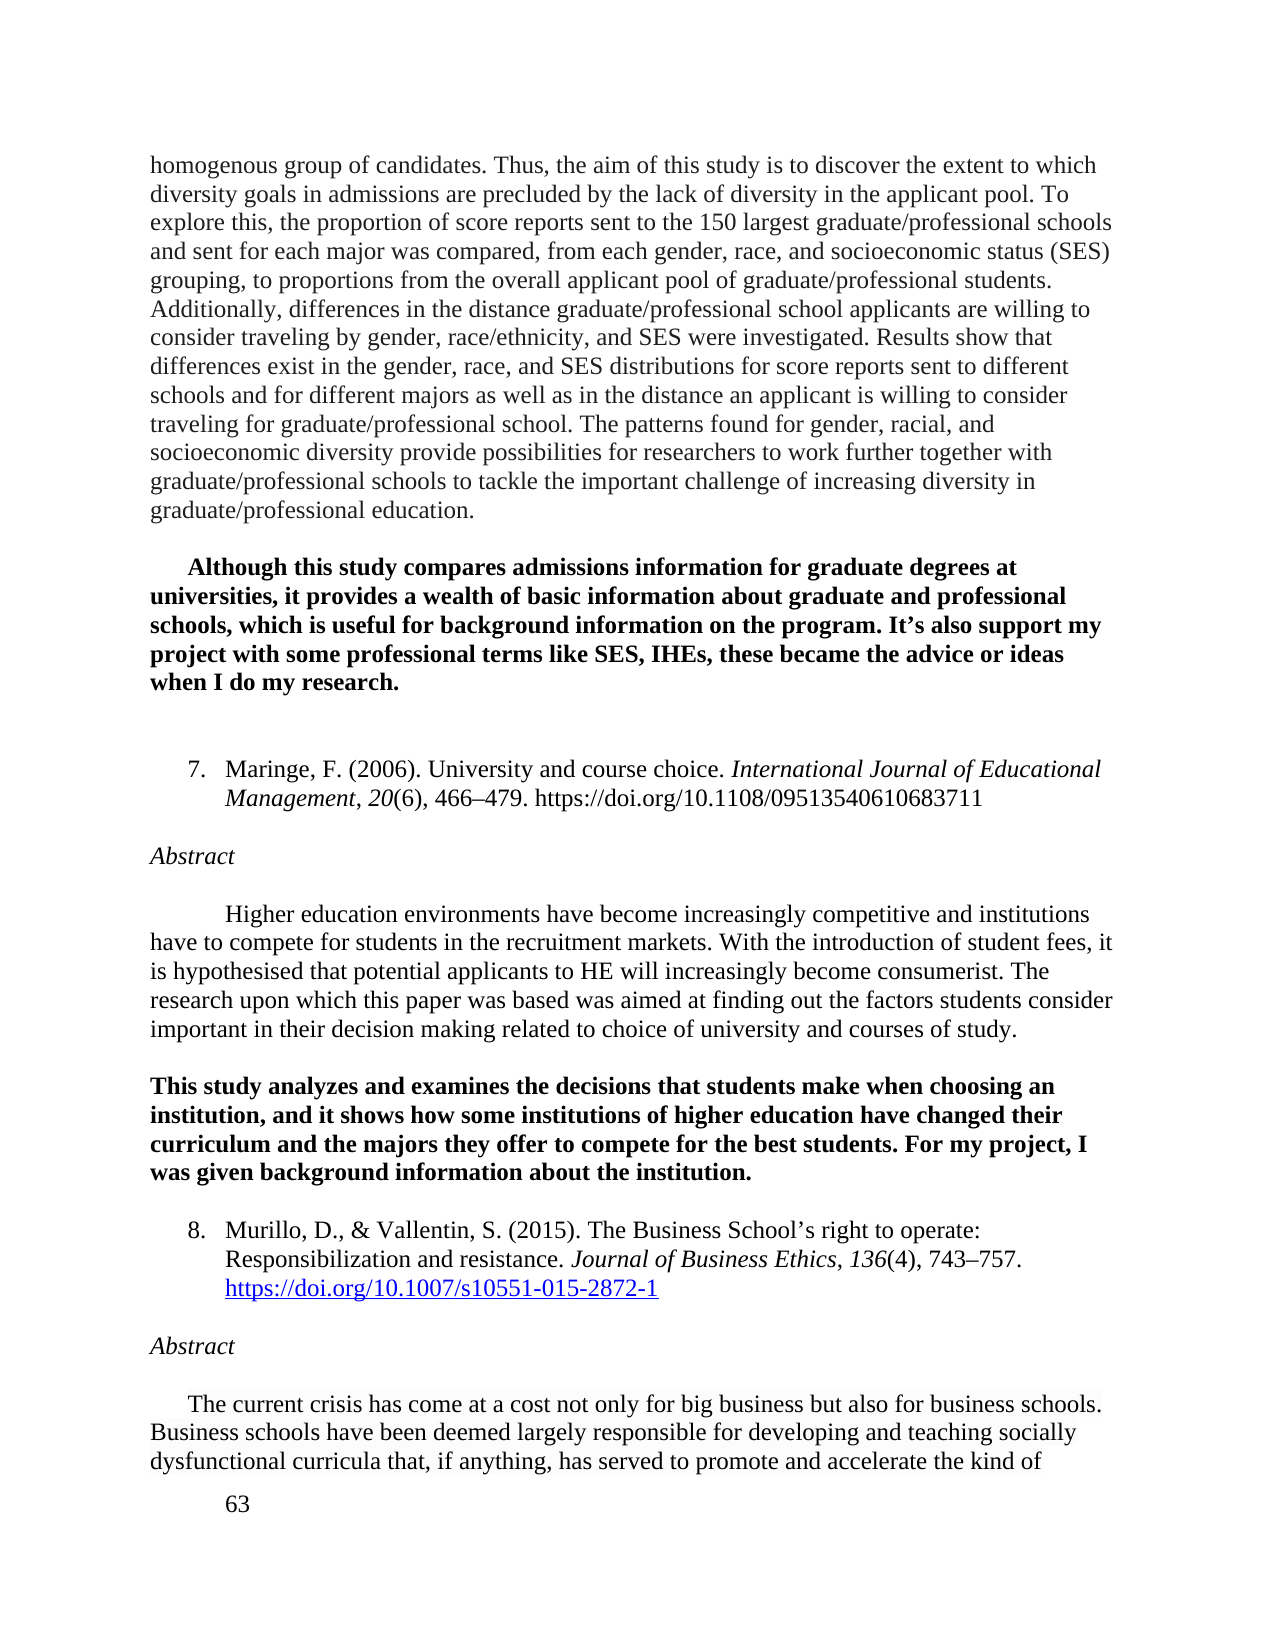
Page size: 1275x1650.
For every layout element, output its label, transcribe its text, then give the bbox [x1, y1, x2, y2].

text Abstract [150, 841, 1125, 869]
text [150, 150, 1125, 524]
text This study analyzes and examines the decisions that students make when choosing an institution, and it shows how some institutions of higher education have changed their curriculum and the majors they offer to compete for the best students. For my project, I was given background information about the institution. [150, 1071, 1125, 1186]
list Maringe, F. (2006). University and course choice. International Journal of Educational Management, 20(6), 466–479. https://doi.org/10.1108/09513540610683711 [187, 754, 1125, 812]
list Murillo, D., & Vallentin, S. (2015). The Business School’s right to operate: Responsibilization and resistance. Journal of Business Ethics, 136(4), 743–757. https://doi.org/10.1007/s10551-015-2872-1 [187, 1215, 1125, 1302]
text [150, 1389, 1125, 1475]
text Higher education environments have become increasingly competitive and institutions have to compete for students in the recruitment markets. With the introduction of student fees, it is hypothesised that potential applicants to HE will increasingly become consumerist. The research upon which this paper was based was aimed at finding out the factors students consider important in their decision making related to choice of university and courses of study. [150, 899, 1125, 1042]
text Abstract [150, 1331, 1125, 1359]
text Although this study compares admissions information for graduate degrees at universities, it provides a wealth of basic information about graduate and professional schools, which is useful for background information on the program. It’s also support my project with some professional terms like SES, IHEs, these became the advice or ideas when I do my research. [150, 552, 1125, 696]
